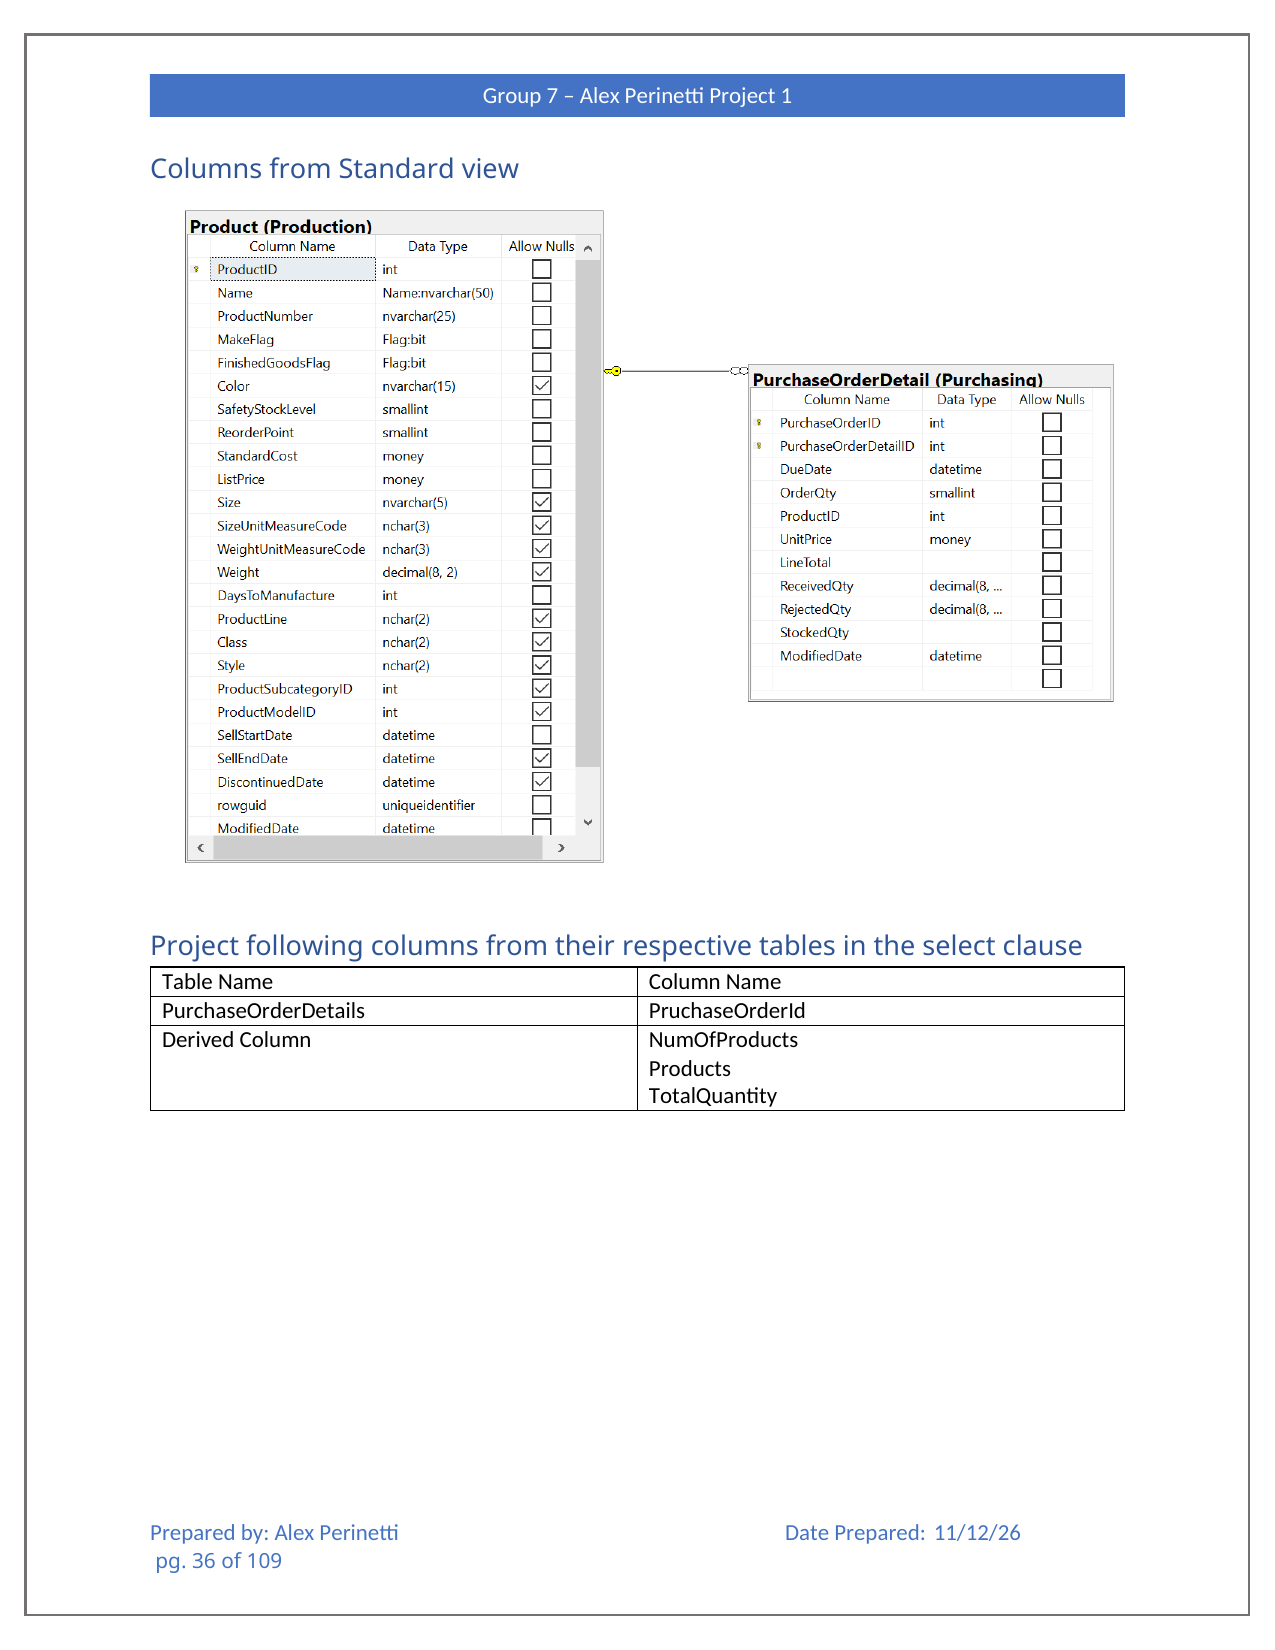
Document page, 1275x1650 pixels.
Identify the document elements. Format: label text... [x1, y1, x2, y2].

subtitle Project following columns from their respective tables in the select clause [150, 927, 1125, 963]
table_cell NumOfProducts Products TotalQuantity [638, 1026, 1124, 1110]
table_cell PurchaseOrderDetails [151, 997, 637, 1024]
table_header Column Name [638, 968, 1124, 996]
table_cell PruchaseOrderId [638, 997, 1124, 1024]
subtitle Columns from Standard view [150, 150, 1125, 187]
table_cell Derived Column [151, 1026, 637, 1110]
table_header Table Name [151, 968, 637, 996]
